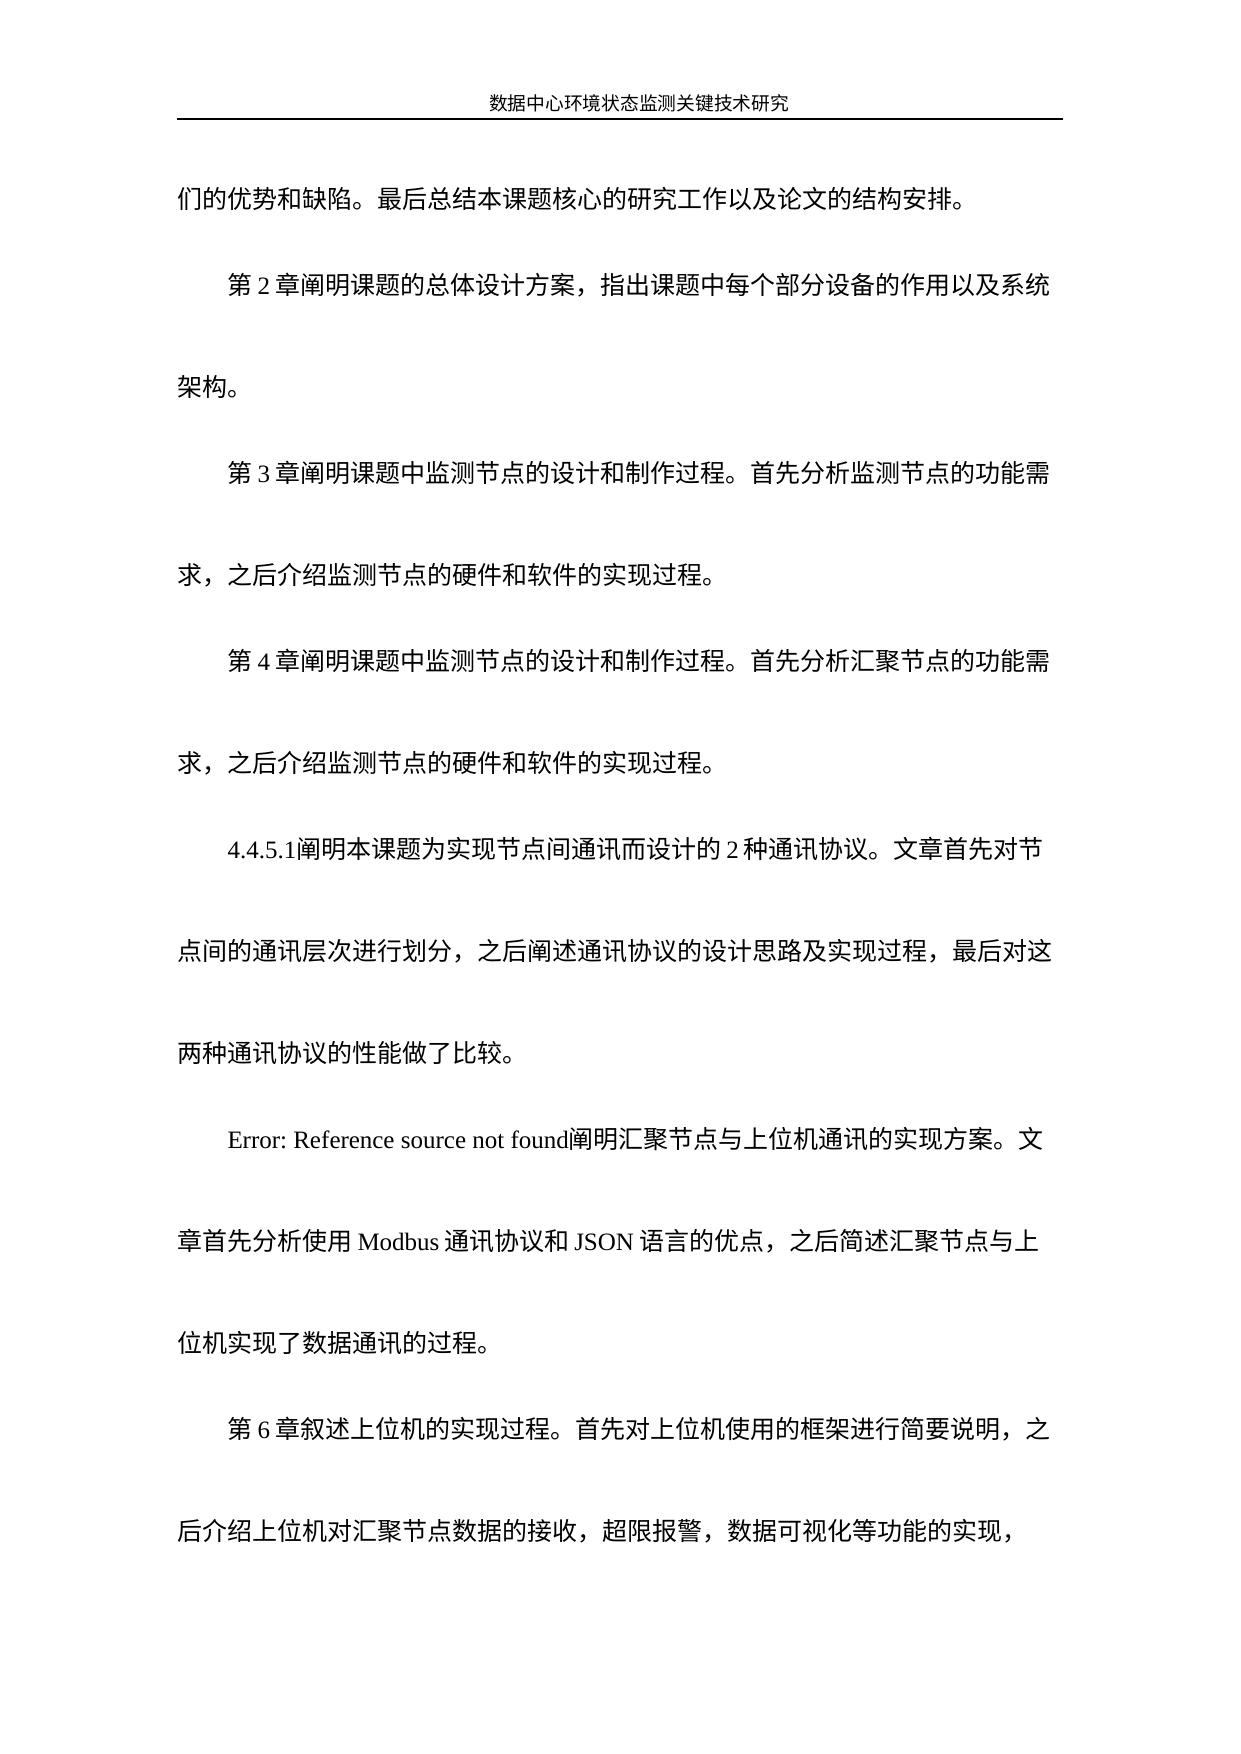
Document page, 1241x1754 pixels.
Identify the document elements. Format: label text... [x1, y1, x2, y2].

text 第4章阐明课题中监测节点的设计和制作过程。首先分析汇聚节点的功能需求，之后介绍监测节点的硬件和软件的实现过程。 [177, 626, 1063, 796]
text 第6章叙述上位机的实现过程。首先对上位机使用的框架进行简要说明，之后介绍上位机对汇聚节点数据的接收，超限报警，数据可视化等功能的实现， [177, 1393, 1063, 1563]
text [177, 164, 1063, 232]
text 第3章阐明课题中监测节点的设计和制作过程。首先分析监测节点的功能需求，之后介绍监测节点的硬件和软件的实现过程。 [177, 438, 1063, 608]
text 第2章阐明课题的总体设计方案，指出课题中每个部分设备的作用以及系统架构。 [177, 250, 1063, 420]
text 4.4.5.1阐明本课题为实现节点间通讯而设计的2种通讯协议。文章首先对节点间的通讯层次进行划分，之后阐述通讯协议的设计思路及实现过程，最后对这两种通讯协议的性能做了比较。 [177, 814, 1063, 1085]
